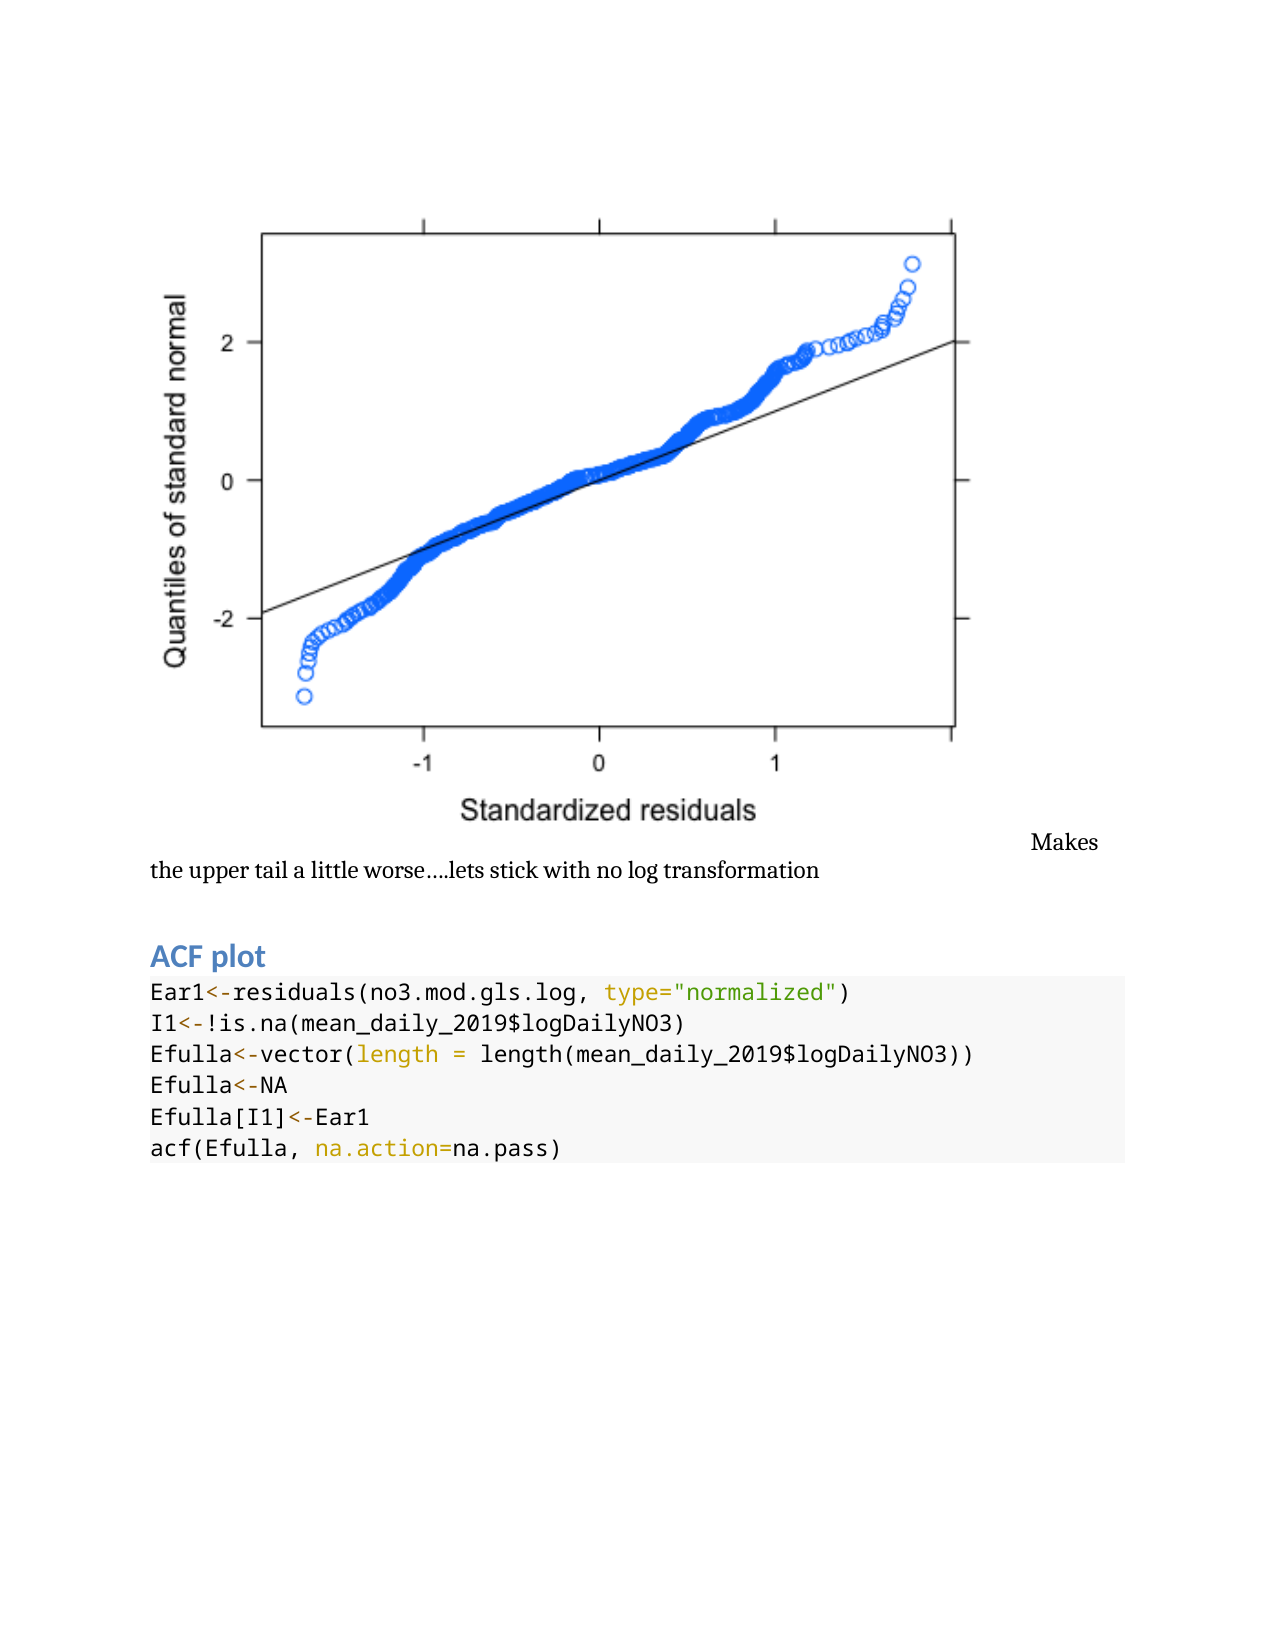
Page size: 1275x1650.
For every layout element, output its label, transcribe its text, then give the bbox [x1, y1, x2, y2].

subtitle ACF plot [150, 935, 1125, 976]
text Ear1<-residuals(no3.mod.gls.log, type="normalized") I1<-!is.na(mean_daily_2019$logDailyNO3) Efulla<-vector(length = length(mean_daily_2019$logDailyNO3)) Efulla<-NA Efulla[I1]<-Ear1 acf(Efulla, na.action=na.pass) [150, 976, 1125, 1163]
picture [150, 150, 1025, 850]
